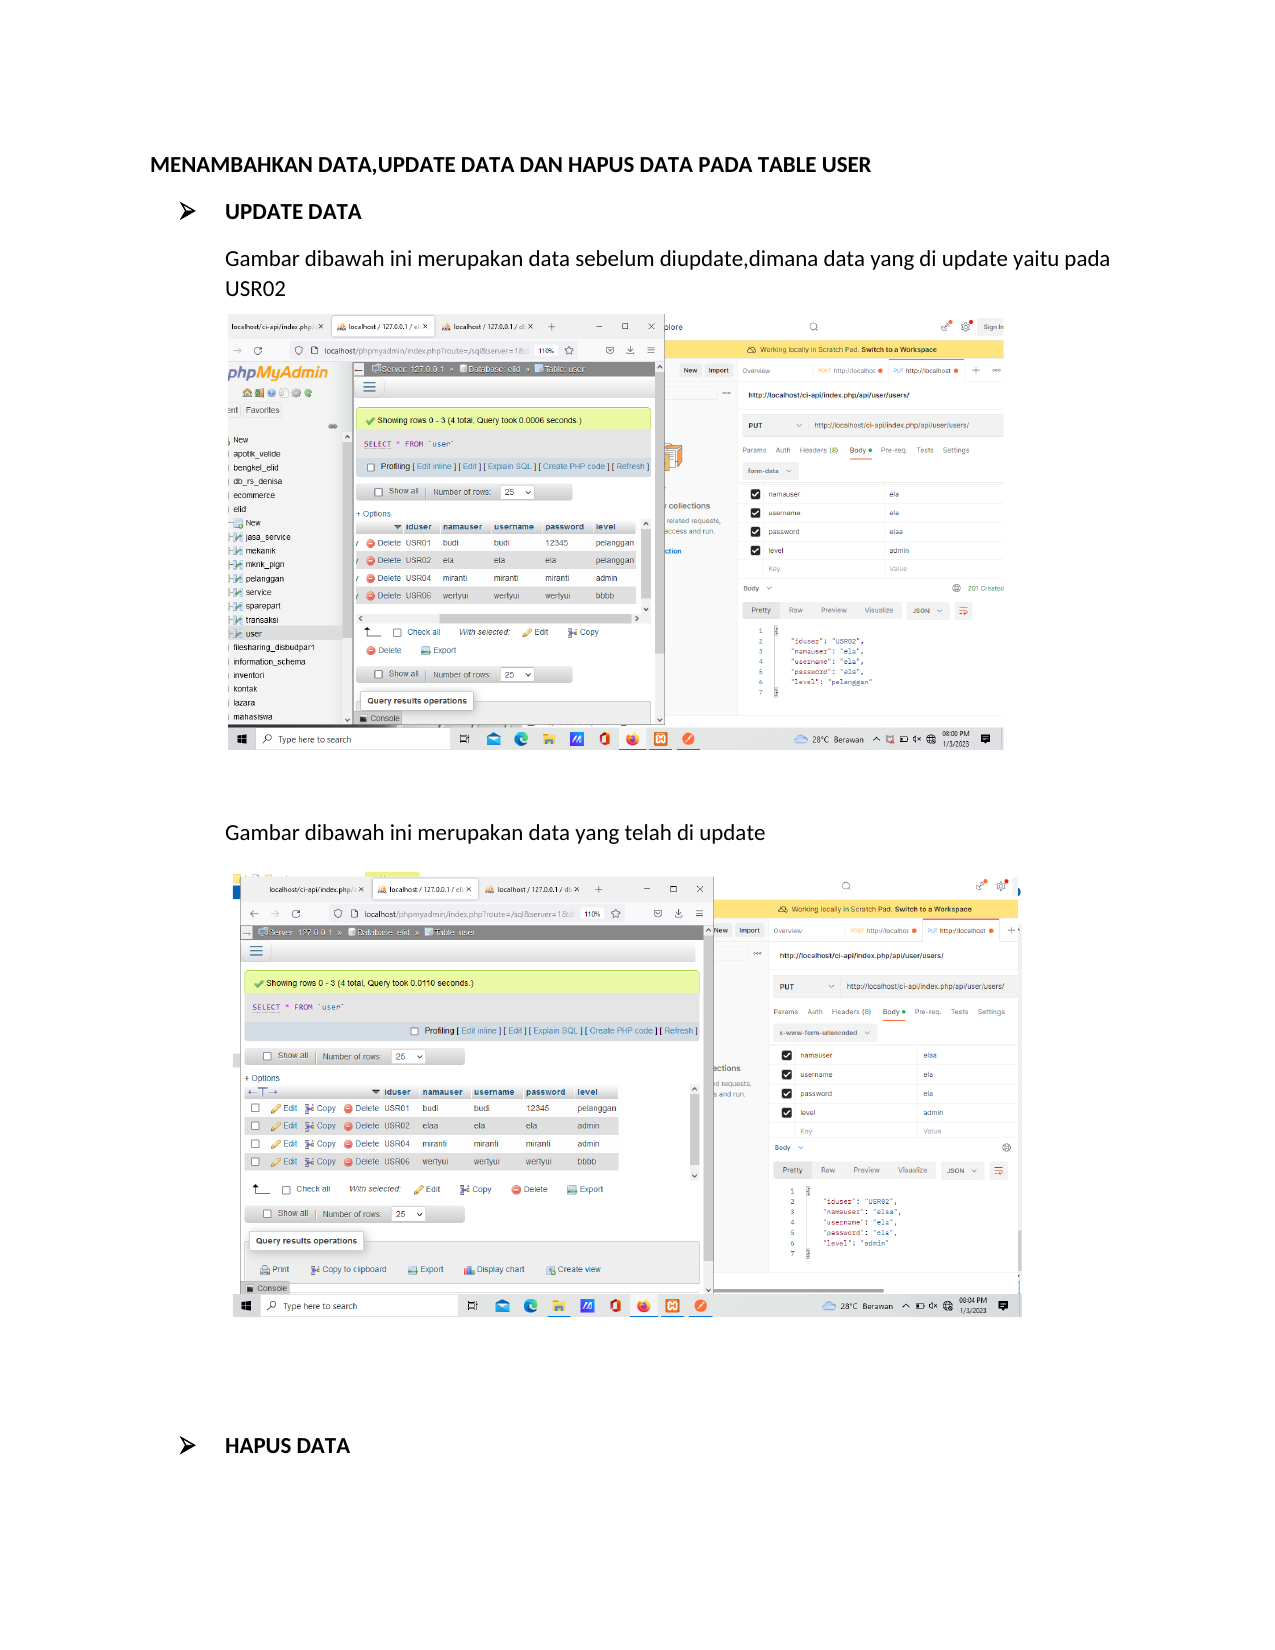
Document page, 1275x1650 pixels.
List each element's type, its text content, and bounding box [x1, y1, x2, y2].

picture [228, 314, 1004, 750]
text Gambar dibawah ini merupakan data sebelum diupdate,dimana data yang di update yaitu pada USR02 [225, 244, 1125, 302]
text MENAMBAHKAN DATA,UPDATE DATA DAN HAPUS DATA PADA TABLE USER [150, 150, 1125, 178]
list HAPUS DATA [187, 1431, 1125, 1459]
picture [232, 872, 1022, 1317]
list UPDATE DATA [187, 197, 1125, 225]
text Gambar dibawah ini merupakan data yang telah di update [150, 818, 1125, 846]
